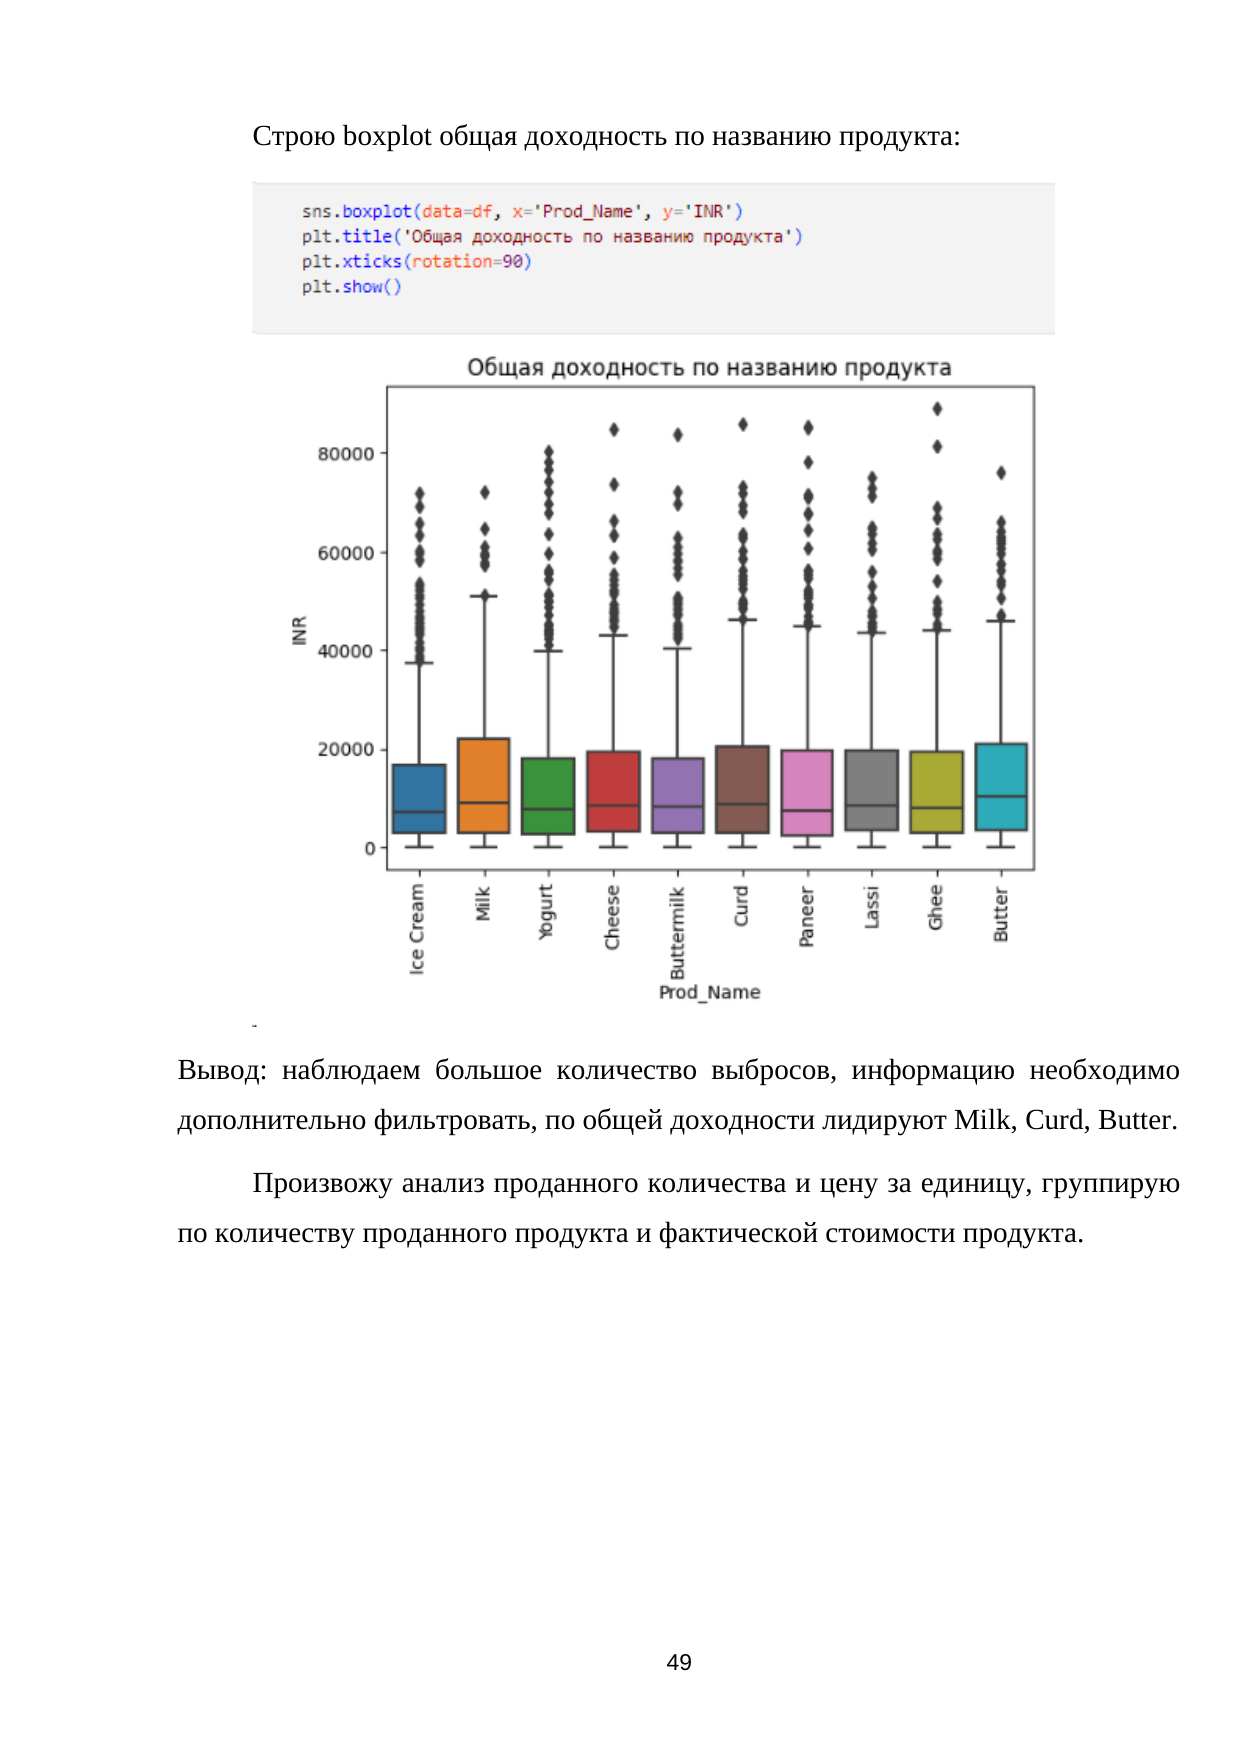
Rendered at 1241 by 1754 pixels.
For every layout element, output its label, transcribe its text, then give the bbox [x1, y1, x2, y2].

text Вывод: наблюдаем большое количество выбросов, информацию необходимо дополнительно фильтровать, по общей доходности лидируют Milk, Curd, Butter. [177, 1052, 1181, 1136]
picture [252, 181, 1056, 1027]
text Произвожу анализ проданного количества и цену за единицу, группирую по количеству проданного продукта и фактической стоимости продукта. [177, 1165, 1181, 1249]
text Строю boxplot общая доходность по названию продукта: [177, 118, 1181, 152]
